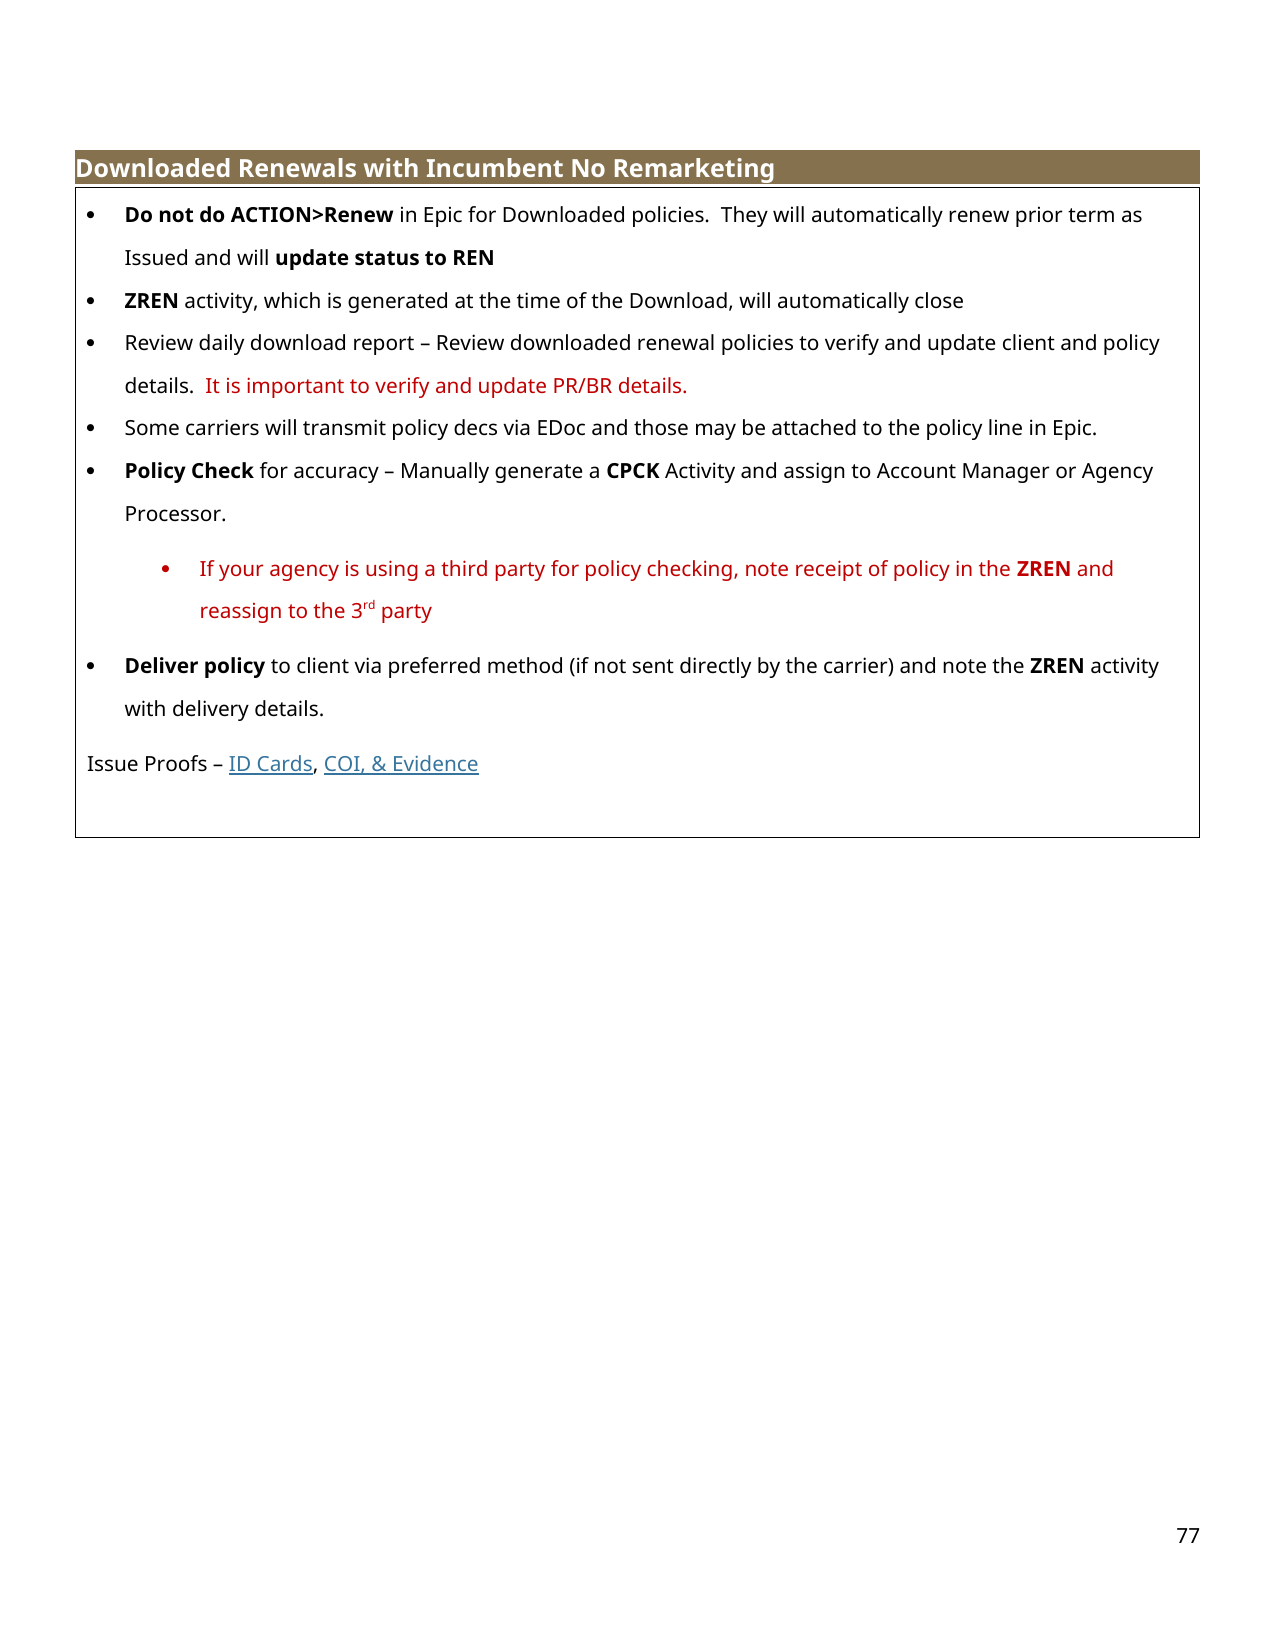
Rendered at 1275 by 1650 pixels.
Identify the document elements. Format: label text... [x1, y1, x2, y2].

table_header Do not do ACTION>Renew in Epic for Downloaded policies. They will automatically renew prior term as Issued and will update status to REN ZREN activity, which is generated at the time of the Download, will automatically close Review daily download report – Review downloaded renewal policies to verify and update client and policy details. It is important to verify and update PR/BR details. Some carriers will transmit policy decs via EDoc and those may be attached to the policy line in Epic. Policy Check for accuracy – Manually generate a CPCK Activity and assign to Account Manager or Agency Processor. If your agency is using a third party for policy checking, note receipt of policy in the ZREN and reassign to the 3rd party Deliver policy to client via preferred method (if not sent directly by the carrier) and note the ZREN activity with delivery details. Issue Proofs – ID Cards, COI, & Evidence [76, 188, 1199, 837]
subtitle Downloaded Renewals with Incumbent No Remarketing [75, 150, 1200, 184]
